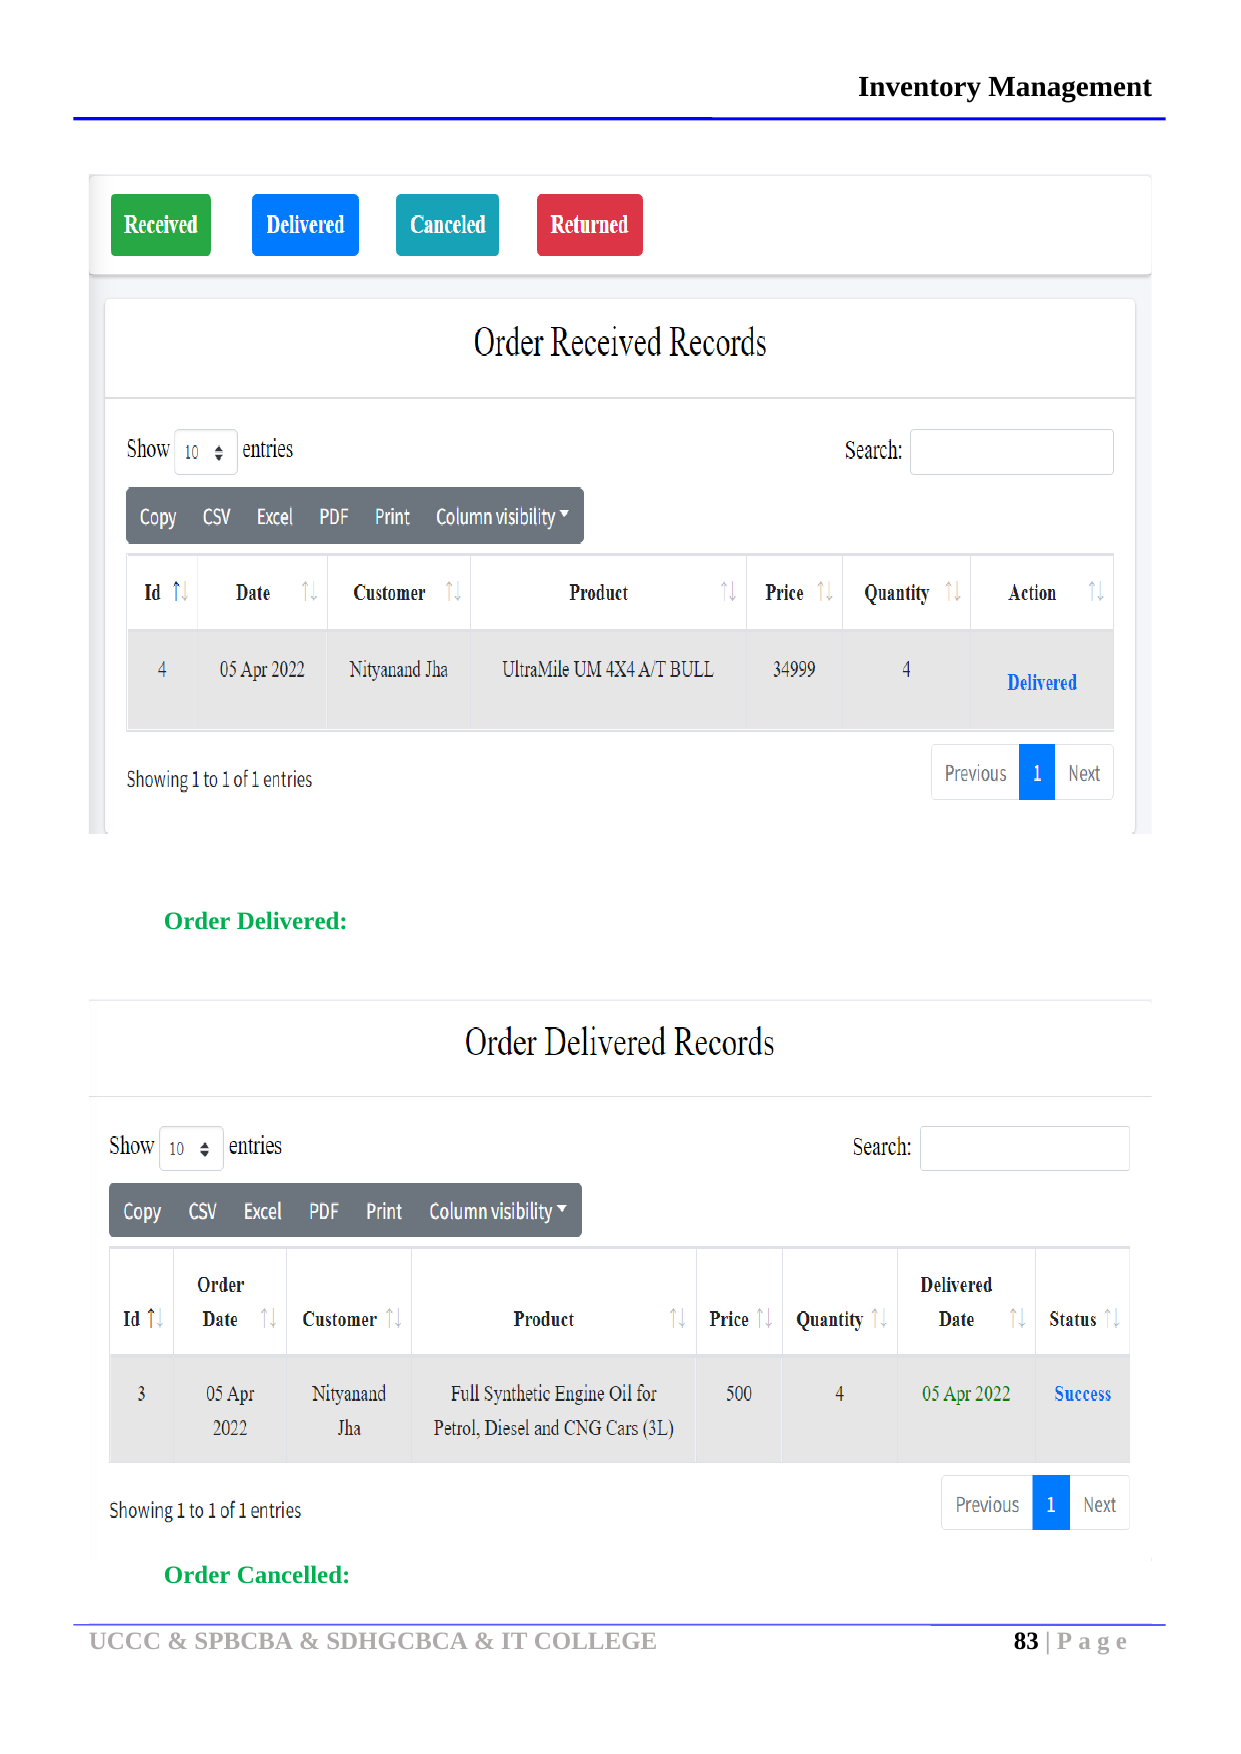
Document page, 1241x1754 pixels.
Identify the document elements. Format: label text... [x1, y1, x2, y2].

picture [88, 999, 1152, 1561]
text Order Cancelled: [89, 1561, 1152, 1589]
text Order Delivered: [89, 906, 1152, 935]
picture [88, 174, 1152, 834]
